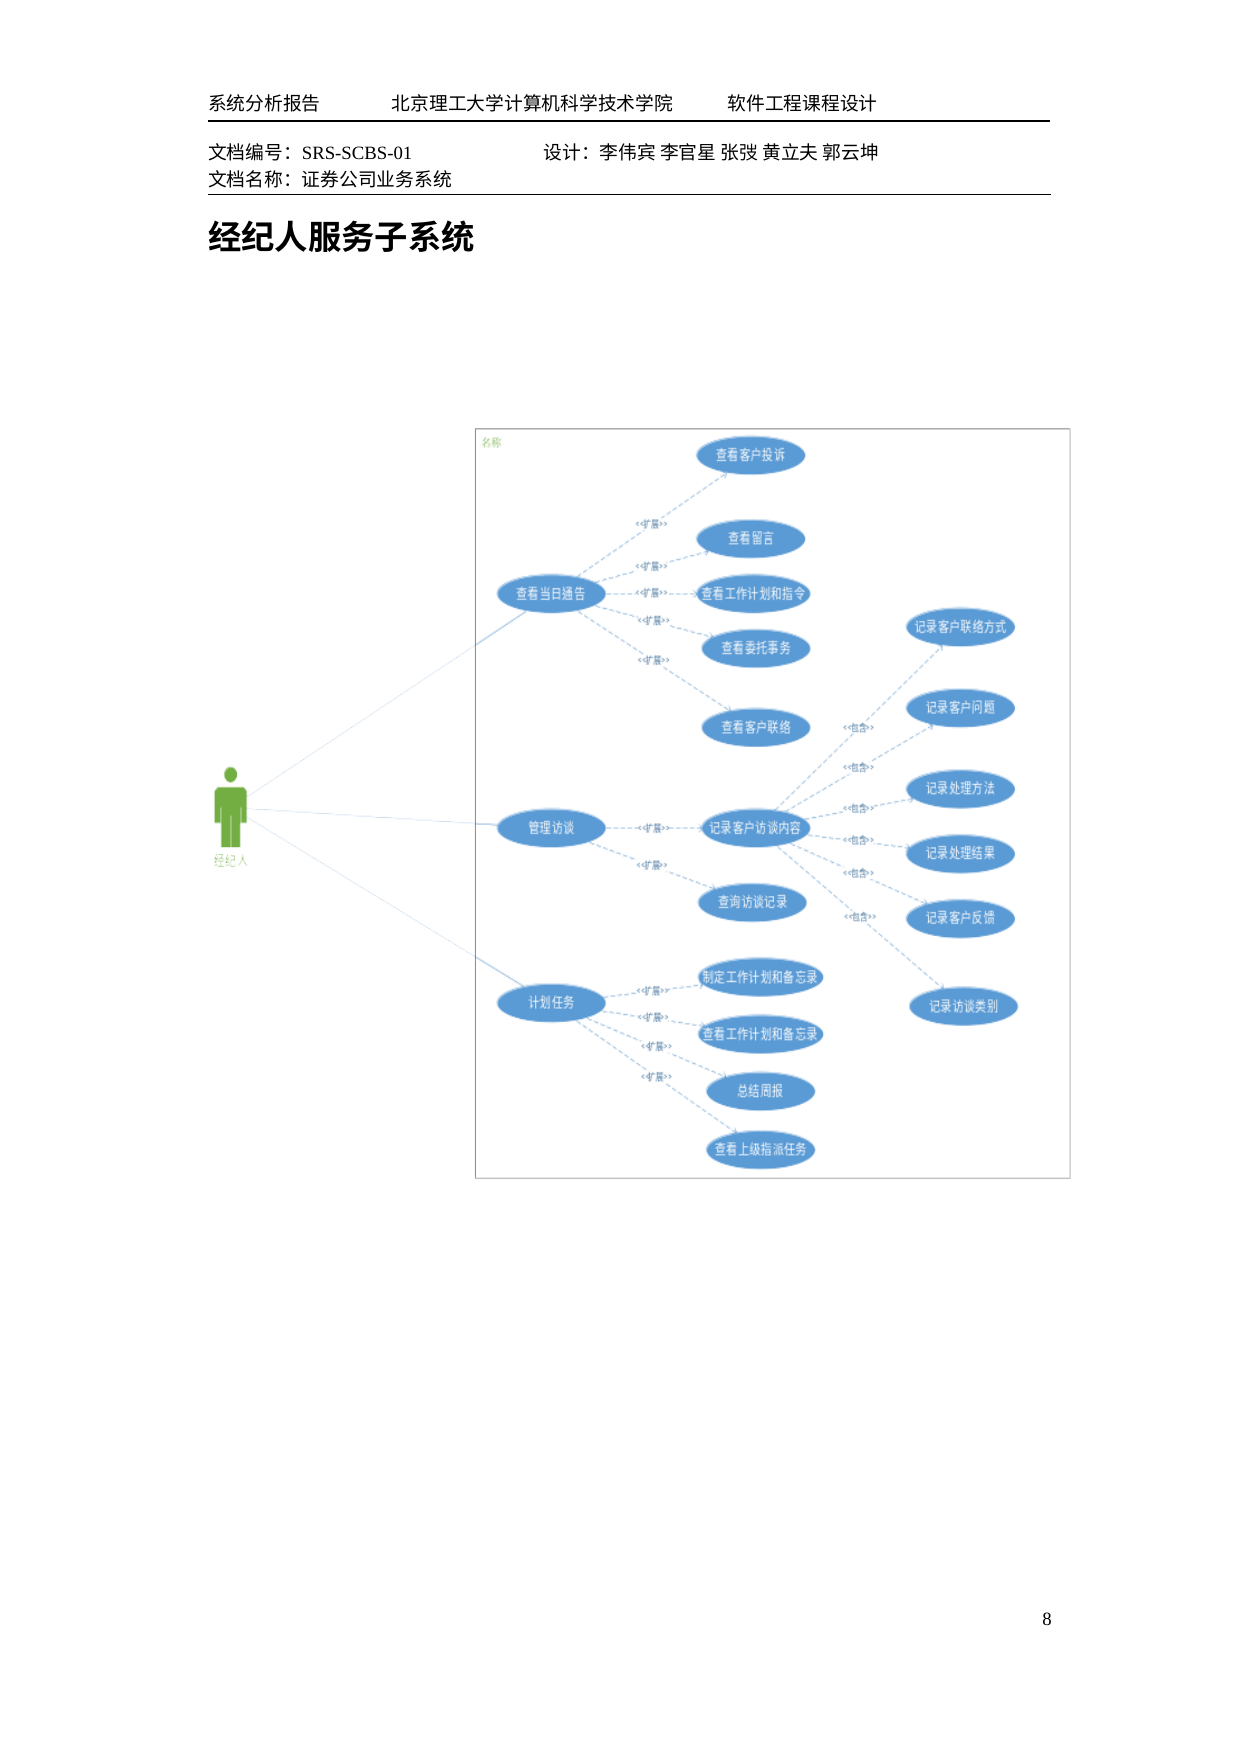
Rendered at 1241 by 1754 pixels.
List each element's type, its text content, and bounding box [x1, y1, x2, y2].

subtitle 经纪人服务子系统 [208, 203, 1051, 268]
